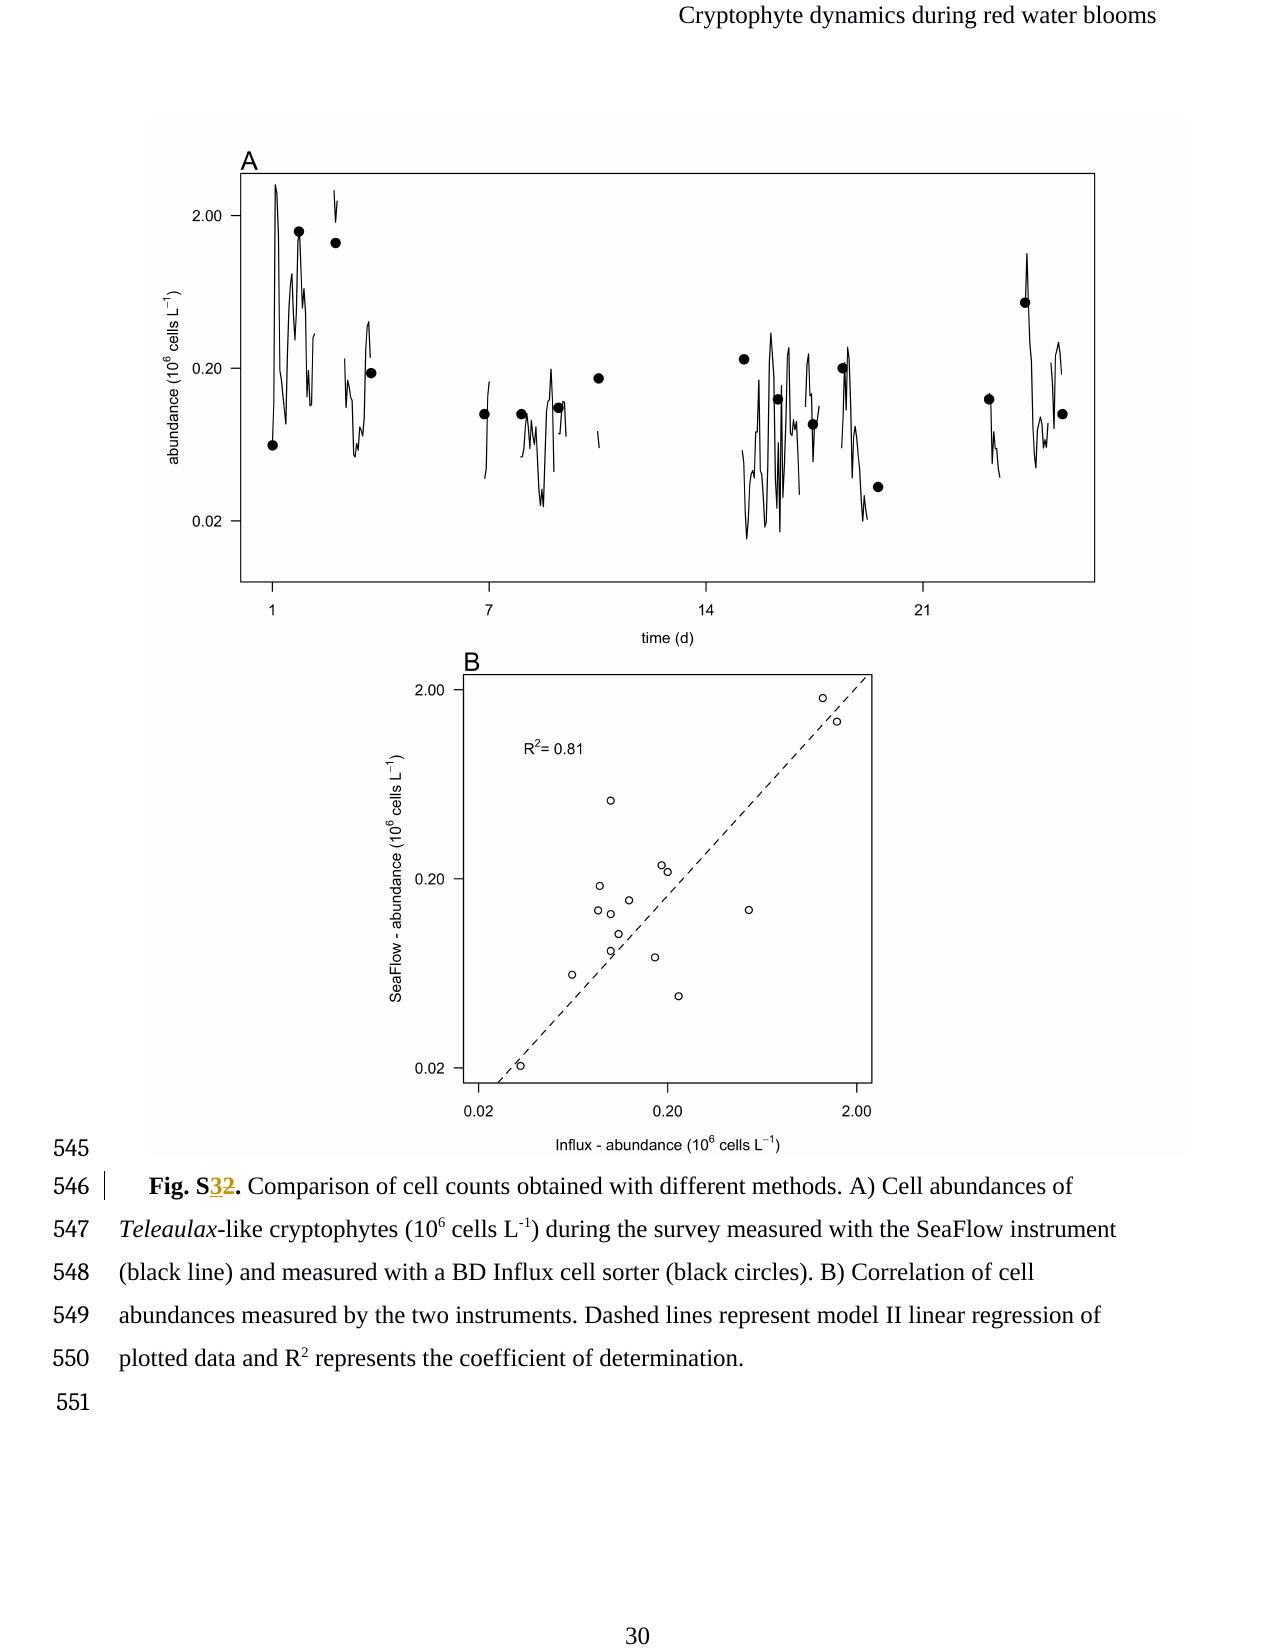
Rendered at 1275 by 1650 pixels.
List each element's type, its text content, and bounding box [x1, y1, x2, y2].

picture [148, 118, 1187, 1157]
text Fig. S. Comparison of cell counts obtained with different methods. A) Cell abundances of Teleaulax-like cryptophytes (106 cells L-1) during the survey measured with the SeaFlow instrument (black line) and measured with a BD Influx cell sorter (black circles). B) Correlation of cell abundances measured by the two instruments. Dashed lines represent model II linear regression of plotted data and R2 represents the coefficient of determination. [118, 1171, 1156, 1372]
